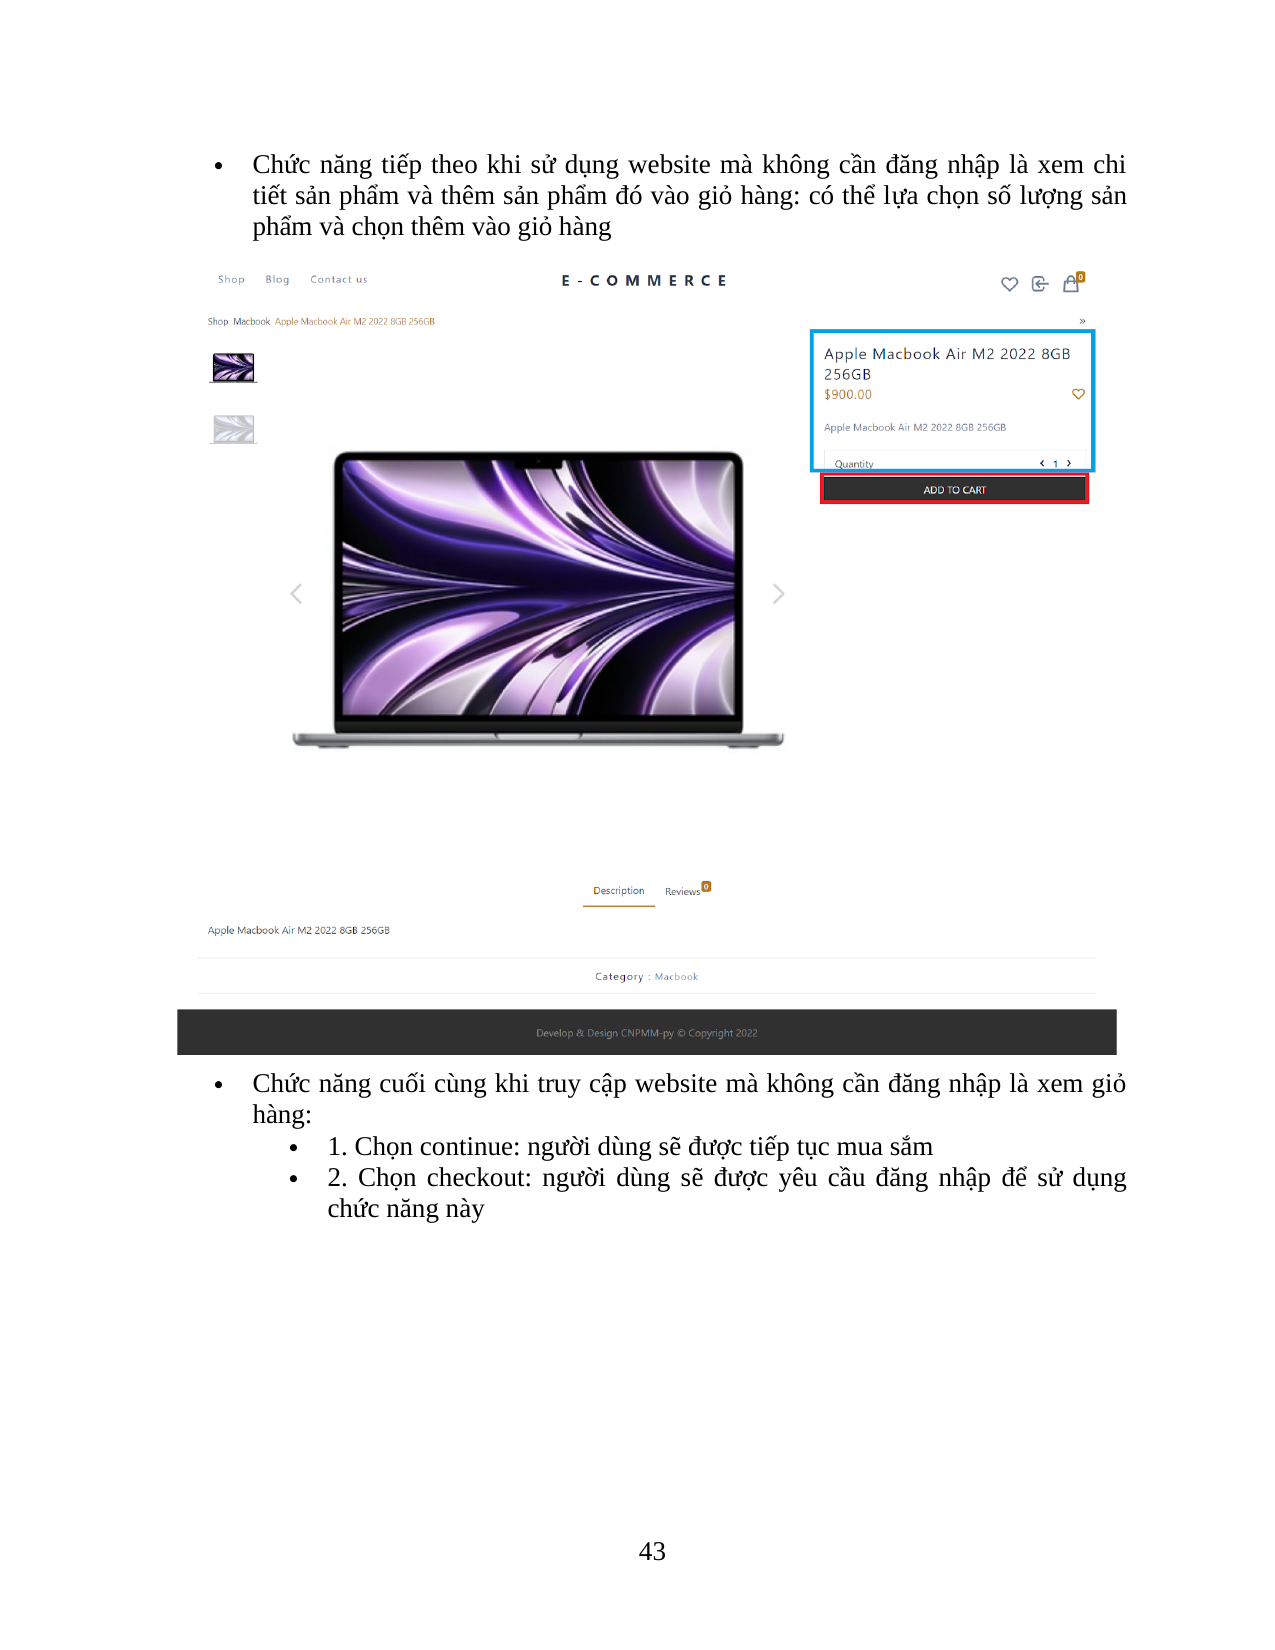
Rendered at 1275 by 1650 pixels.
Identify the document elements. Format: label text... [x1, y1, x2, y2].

list Chức năng tiếp theo khi sử dụng website mà không cần đăng nhập là xem chi tiết sản phẩm và thêm sản phẩm đó vào giỏ hàng: có thể lựa chọn số lượng sản phẩm và chọn thêm vào giỏ hàng [215, 148, 1127, 241]
picture [177, 253, 1118, 1055]
list 1. Chọn continue: người dùng sẽ được tiếp tục mua sắm [290, 1130, 1127, 1161]
list 2. Chọn checkout: người dùng sẽ được yêu cầu đăng nhập để sử dụng chức năng này [290, 1161, 1127, 1223]
list Chức năng cuối cùng khi truy cập website mà không cần đăng nhập là xem giỏ hàng: [215, 1067, 1127, 1130]
